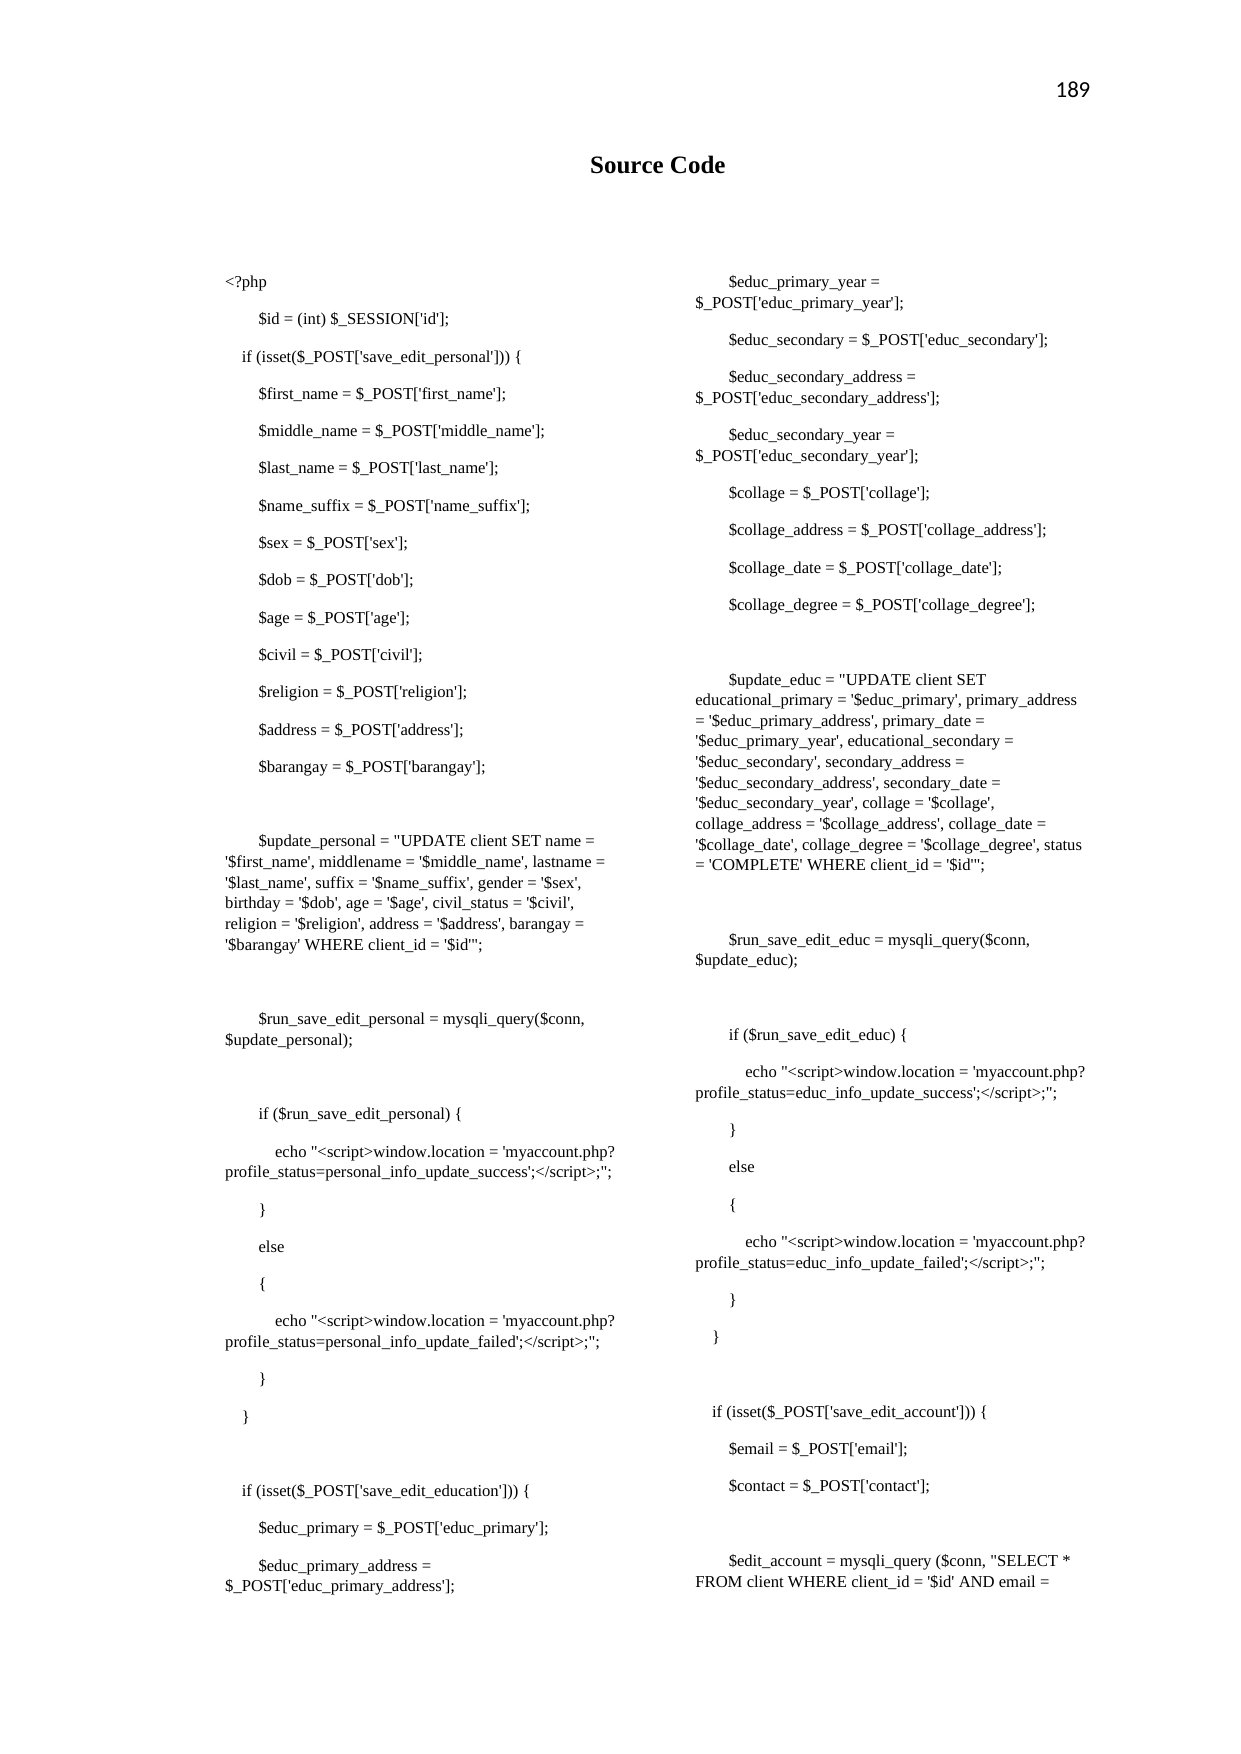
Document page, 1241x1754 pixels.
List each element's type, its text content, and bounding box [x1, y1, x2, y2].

text echo "<script>window.location = 'myaccount.php?profile_status=educ_info_update_failed';</script>;"; [695, 1232, 1090, 1272]
text else [695, 1157, 1090, 1176]
text echo "<script>window.location = 'myaccount.php?profile_status=educ_info_update_success';</script>;"; [695, 1062, 1090, 1102]
text $id = (int) $_SESSION['id']; [225, 309, 620, 328]
text $collage_degree = $_POST['collage_degree']; [695, 595, 1090, 614]
text $collage = $_POST['collage']; [695, 483, 1090, 502]
text $collage_date = $_POST['collage_date']; [695, 557, 1090, 577]
text echo "<script>window.location = 'myaccount.php?profile_status=personal_info_update_success';</script>;"; [225, 1141, 620, 1181]
text $civil = $_POST['civil']; [225, 645, 620, 664]
text { [225, 1274, 620, 1293]
text } [695, 1120, 1090, 1139]
text $collage_address = $_POST['collage_address']; [695, 520, 1090, 539]
text $educ_secondary_year = $_POST['educ_secondary_year']; [695, 425, 1090, 465]
text if ($run_save_edit_educ) { [695, 1025, 1090, 1044]
text $dob = $_POST['dob']; [225, 570, 620, 589]
text } [225, 1369, 620, 1388]
text $religion = $_POST['religion']; [225, 682, 620, 701]
text $educ_primary_year = $_POST['educ_primary_year']; [695, 272, 1090, 312]
text $age = $_POST['age']; [225, 607, 620, 627]
text } [695, 1290, 1090, 1309]
text echo "<script>window.location = 'myaccount.php?profile_status=personal_info_update_failed';</script>;"; [225, 1311, 620, 1351]
text $last_name = $_POST['last_name']; [225, 458, 620, 477]
text $update_personal = "UPDATE client SET name = '$first_name', middlename = '$middle_name', lastname = '$last_name', suffix = '$name_suffix', gender = '$sex', birthday = '$dob', age = '$age', civil_status = '$civil', religion = '$religion', address = '$address', barangay = '$barangay' WHERE client_id = '$id'"; [225, 831, 620, 953]
text $sex = $_POST['sex']; [225, 533, 620, 552]
text $educ_secondary = $_POST['educ_secondary']; [695, 330, 1090, 349]
text $update_educ = "UPDATE client SET educational_primary = '$educ_primary', primary_address = '$educ_primary_address', primary_date = '$educ_primary_year', educational_secondary = '$educ_secondary', secondary_address = '$educ_secondary_address', secondary_date = '$educ_secondary_year', collage = '$collage', collage_address = '$collage_address', collage_date = '$collage_date', collage_degree = '$collage_degree', status = 'COMPLETE' WHERE client_id = '$id'"; [695, 669, 1090, 874]
text $name_suffix = $_POST['name_suffix']; [225, 496, 620, 515]
text if ($run_save_edit_personal) { [225, 1104, 620, 1123]
text if (isset($_POST['save_edit_education'])) { [225, 1481, 620, 1500]
text <?php [225, 272, 620, 291]
text $address = $_POST['address']; [225, 719, 620, 738]
text $email = $_POST['email']; [695, 1439, 1090, 1458]
text if (isset($_POST['save_edit_account'])) { [695, 1402, 1090, 1421]
text $contact = $_POST['contact']; [695, 1476, 1090, 1495]
text $educ_primary_address = $_POST['educ_primary_address']; [225, 1556, 620, 1595]
text $first_name = $_POST['first_name']; [225, 384, 620, 403]
text { [695, 1194, 1090, 1214]
text $run_save_edit_educ = mysqli_query($conn, $update_educ); [695, 929, 1090, 969]
text if (isset($_POST['save_edit_personal'])) { [225, 346, 620, 366]
text Source Code [225, 150, 1090, 179]
text } [225, 1406, 620, 1426]
text $educ_primary = $_POST['educ_primary']; [225, 1518, 620, 1537]
text else [225, 1237, 620, 1256]
text $educ_secondary_address = $_POST['educ_secondary_address']; [695, 367, 1090, 407]
text } [225, 1199, 620, 1218]
text } [695, 1327, 1090, 1346]
text $barangay = $_POST['barangay']; [225, 757, 620, 776]
text $run_save_edit_personal = mysqli_query($conn, $update_personal); [225, 1009, 620, 1049]
text $middle_name = $_POST['middle_name']; [225, 421, 620, 440]
